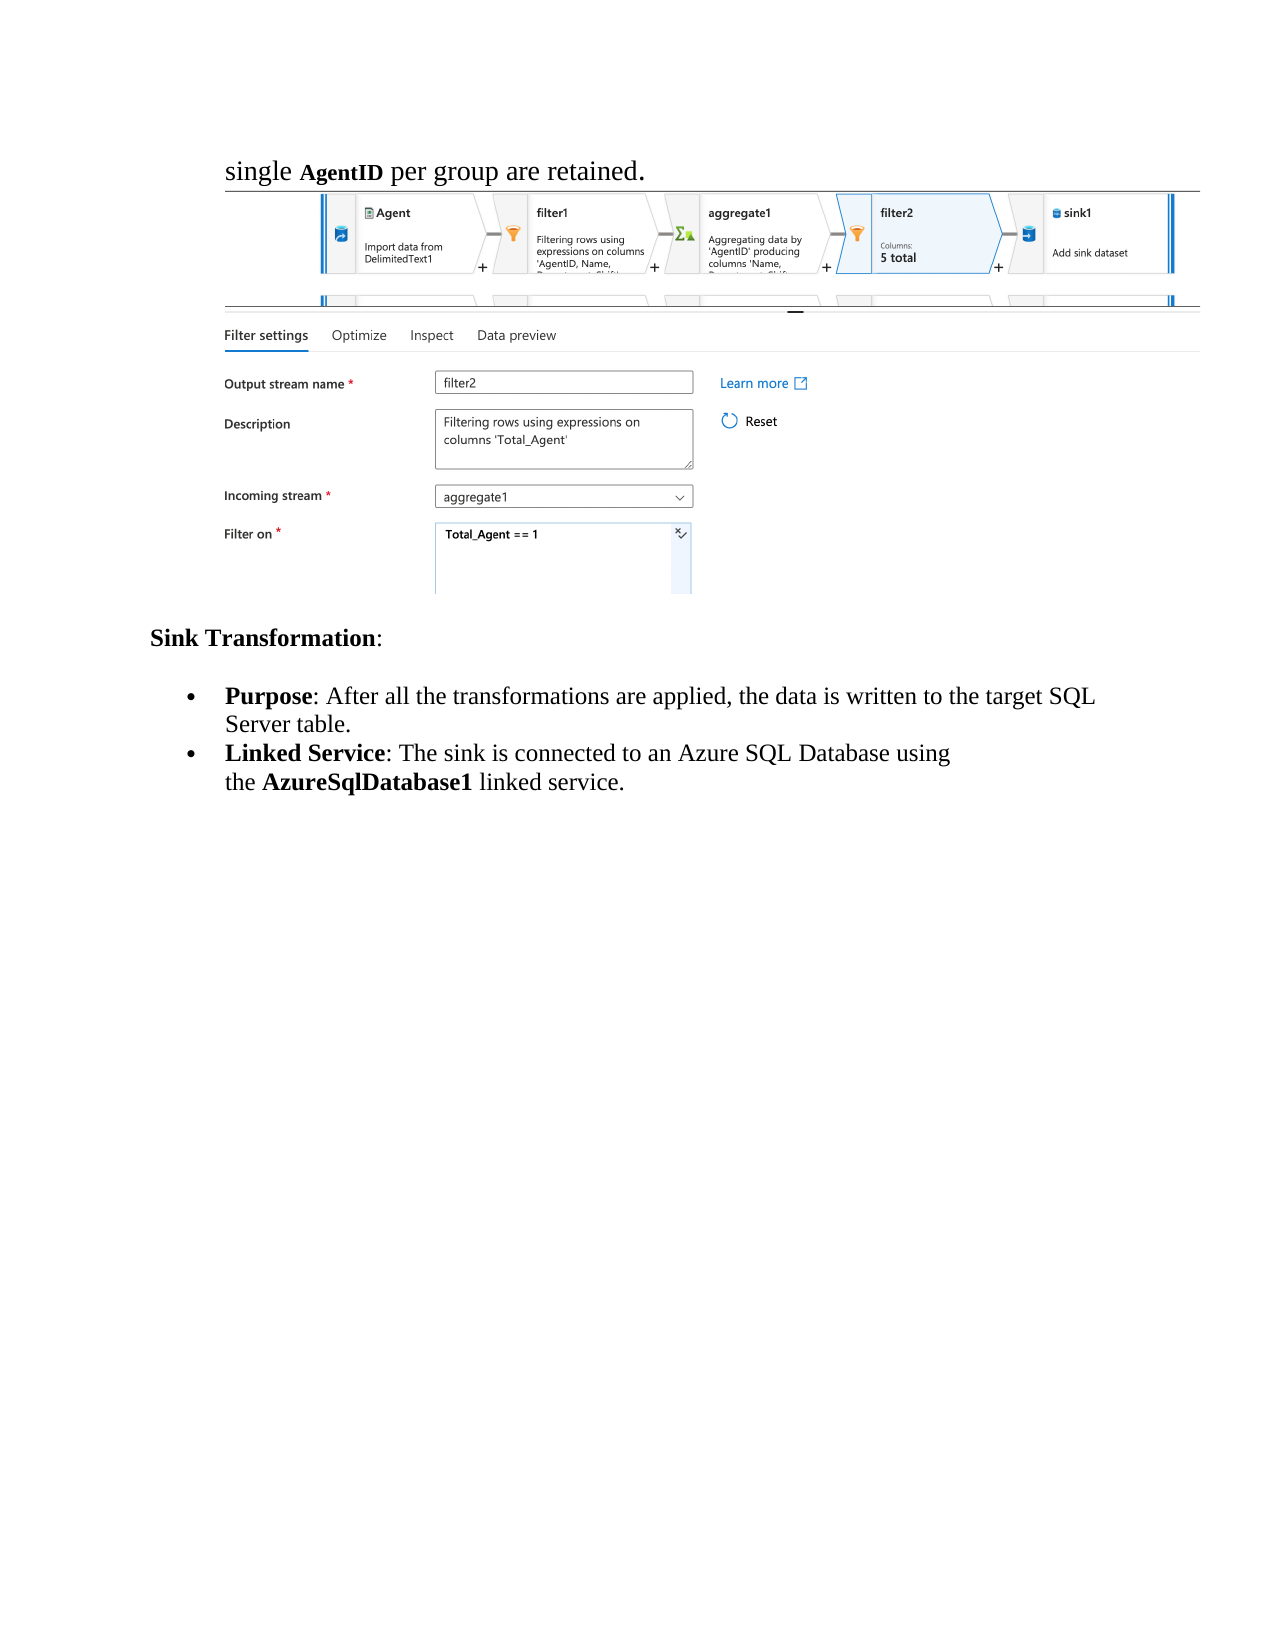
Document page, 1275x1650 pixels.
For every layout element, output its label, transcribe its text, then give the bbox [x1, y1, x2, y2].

list Purpose: After all the transformations are applied, the data is written to the target SQL Server table. [187, 681, 1125, 738]
list Linked Service: The sink is connected to an Azure SQL Database using the AzureSqlDatabase1 linked service. [187, 738, 1125, 796]
picture [225, 188, 1200, 594]
text Sink Transformation: [150, 623, 1125, 652]
